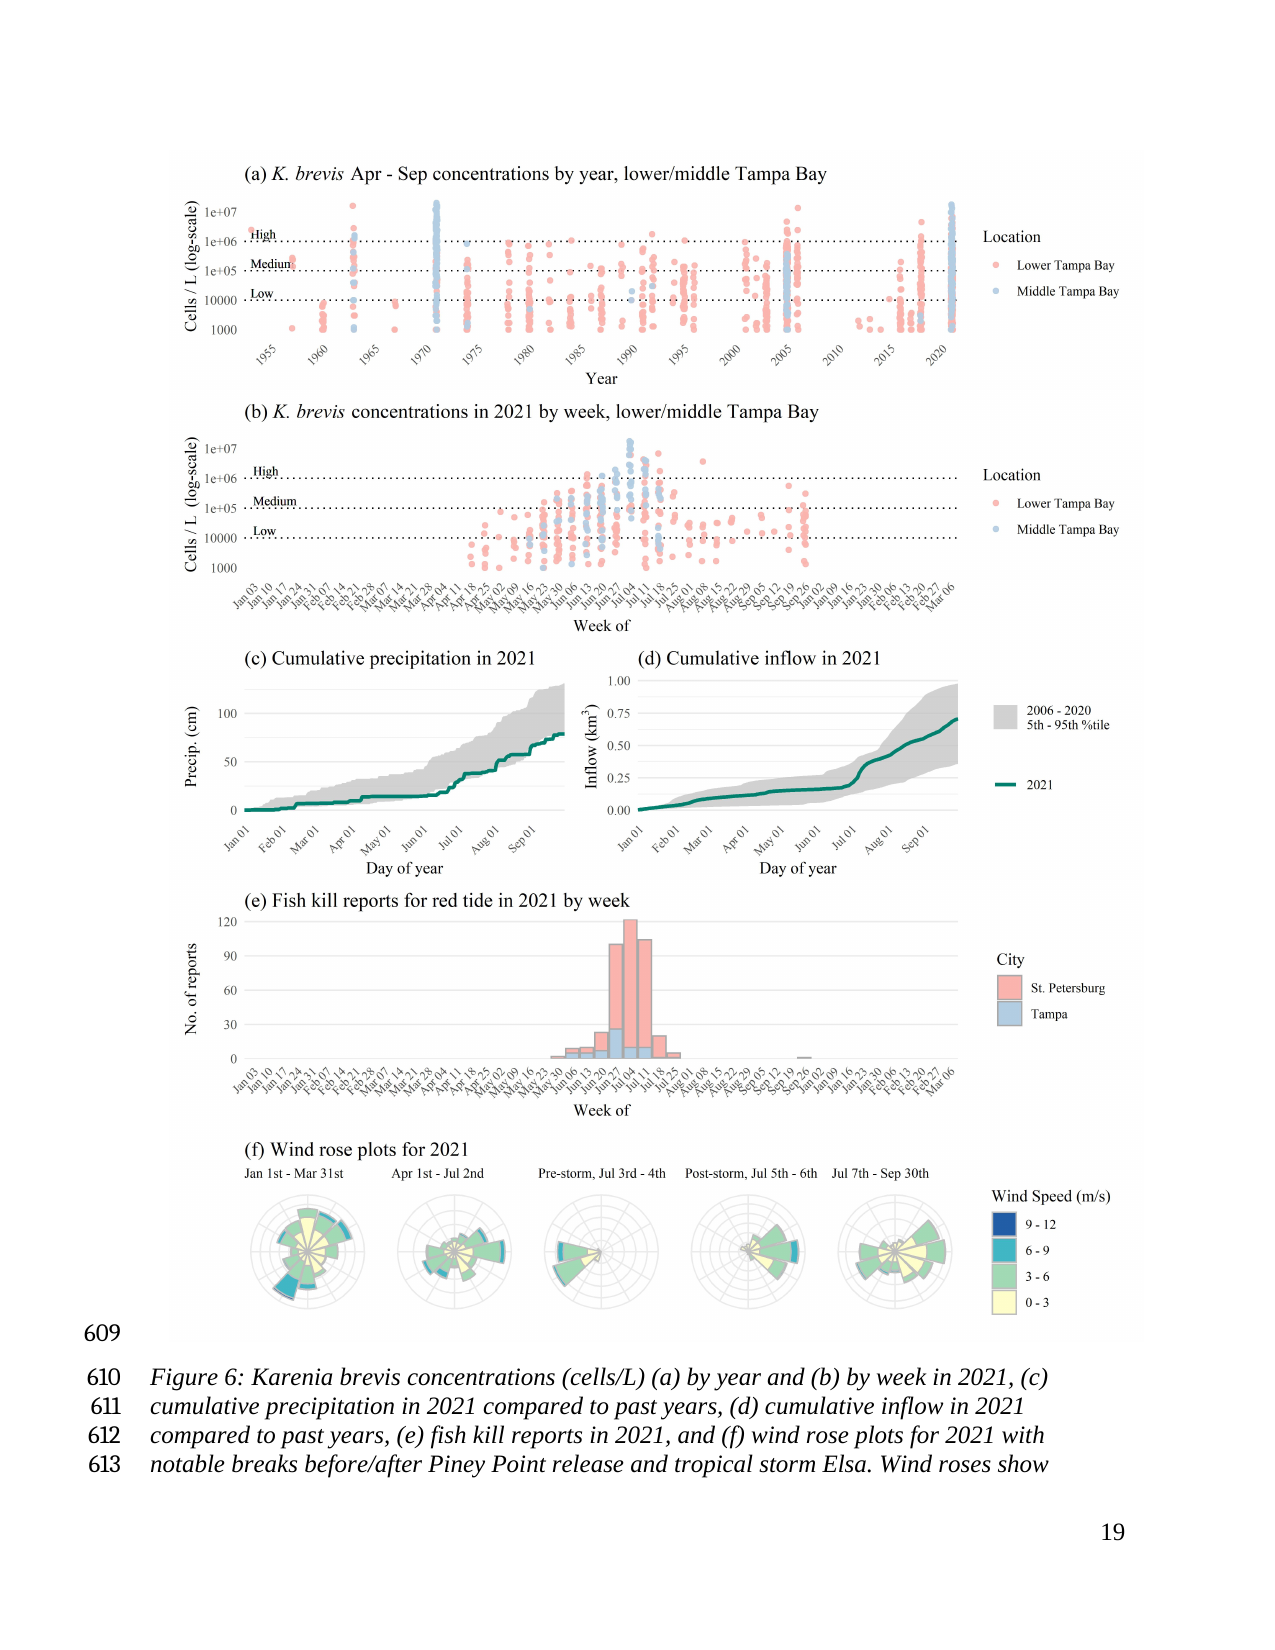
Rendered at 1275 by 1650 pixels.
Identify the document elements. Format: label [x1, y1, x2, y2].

picture [168, 150, 1144, 1342]
text [150, 1362, 1125, 1477]
